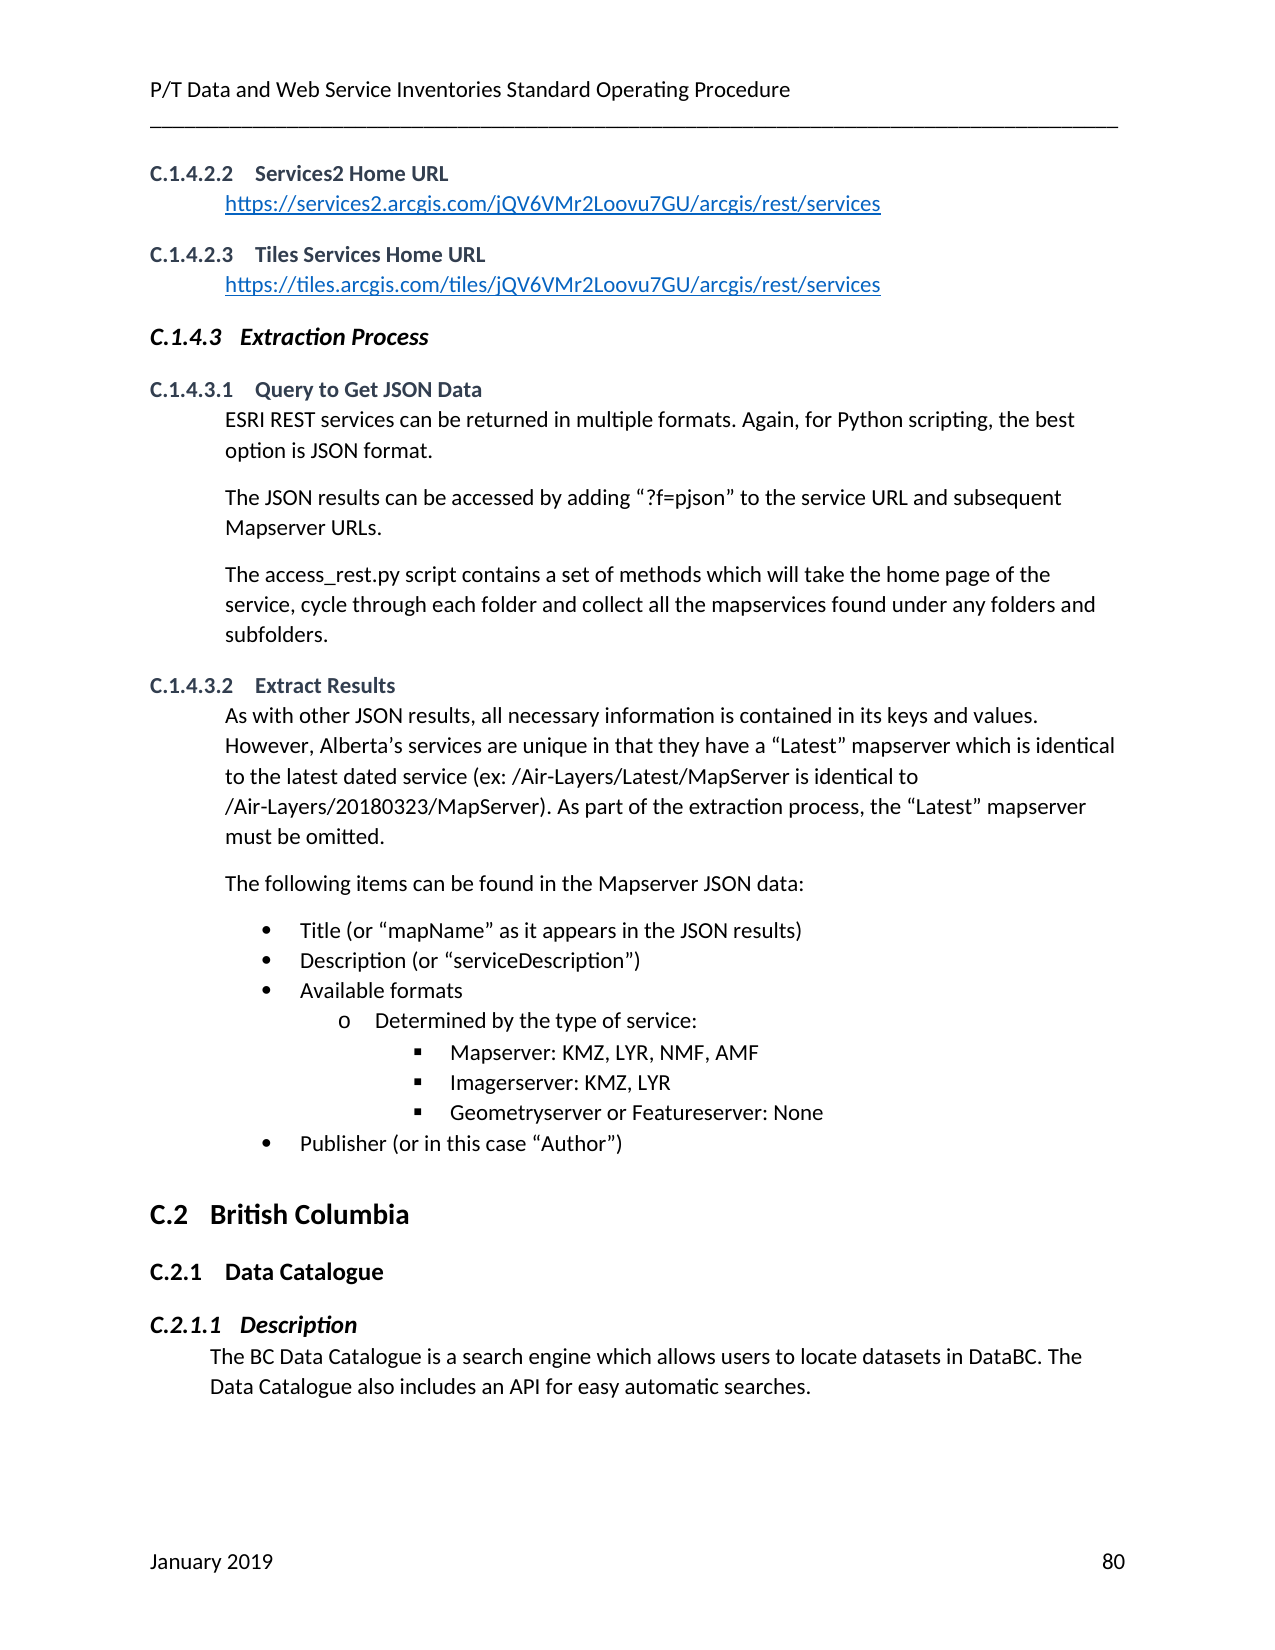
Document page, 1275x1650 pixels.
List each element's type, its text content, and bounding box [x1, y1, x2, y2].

subtitle Description [150, 1309, 1125, 1340]
list Available formats [262, 976, 1125, 1004]
list Publisher (or in this case “Author”) [262, 1129, 1125, 1157]
text The BC Data Catalogue is a search engine which allows users to locate datasets in DataBC. The Data Catalogue also includes an API for easy automatic searches. [210, 1342, 1125, 1401]
subtitle Extraction Process [150, 322, 1125, 352]
text https://tiles.arcgis.com/tiles/jQV6VMr2Loovu7GU/arcgis/rest/services [225, 271, 1125, 298]
list Geometryserver or Featureserver: None [412, 1098, 1125, 1126]
subtitle Query to Get JSON Data [150, 375, 1125, 403]
text https://services2.arcgis.com/jQV6VMr2Loovu7GU/arcgis/rest/services [225, 189, 1125, 217]
list Mapserver: KMZ, LYR, NMF, AMF [412, 1038, 1125, 1066]
subtitle British Columbia [150, 1196, 1125, 1232]
list Determined by the type of service: [337, 1007, 1125, 1036]
text The access_rest.py script contains a set of methods which will take the home page of the service, cycle through each folder and collect all the mapservices found under any folders and subfolders. [225, 560, 1125, 648]
subtitle Tiles Services Home URL [150, 240, 1125, 268]
subtitle Data Catalogue [150, 1256, 1125, 1286]
list Title (or “mapName” as it appears in the JSON results) [262, 916, 1125, 944]
text ESRI REST services can be returned in multiple formats. Again, for Python scripting, the best option is JSON format. [225, 406, 1125, 464]
text The JSON results can be accessed by adding “?f=pjson” to the service URL and subsequent Mapserver URLs. [225, 483, 1125, 541]
subtitle Services2 Home URL [150, 159, 1125, 187]
list Imagerserver: KMZ, LYR [412, 1068, 1125, 1096]
text The following items can be found in the Mapserver JSON data: [225, 869, 1125, 897]
subtitle Extract Results [150, 671, 1125, 699]
list Description (or “serviceDescription”) [262, 946, 1125, 974]
text As with other JSON results, all necessary information is contained in its keys and values. However, Alberta’s services are unique in that they have a “Latest” mapserver which is identical to the latest dated service (ex: /Air-Layers/Latest/MapServer is identical to /Air-Layers/20180323/MapServer). As part of the extraction process, the “Latest” mapserver must be omitted. [225, 701, 1125, 850]
